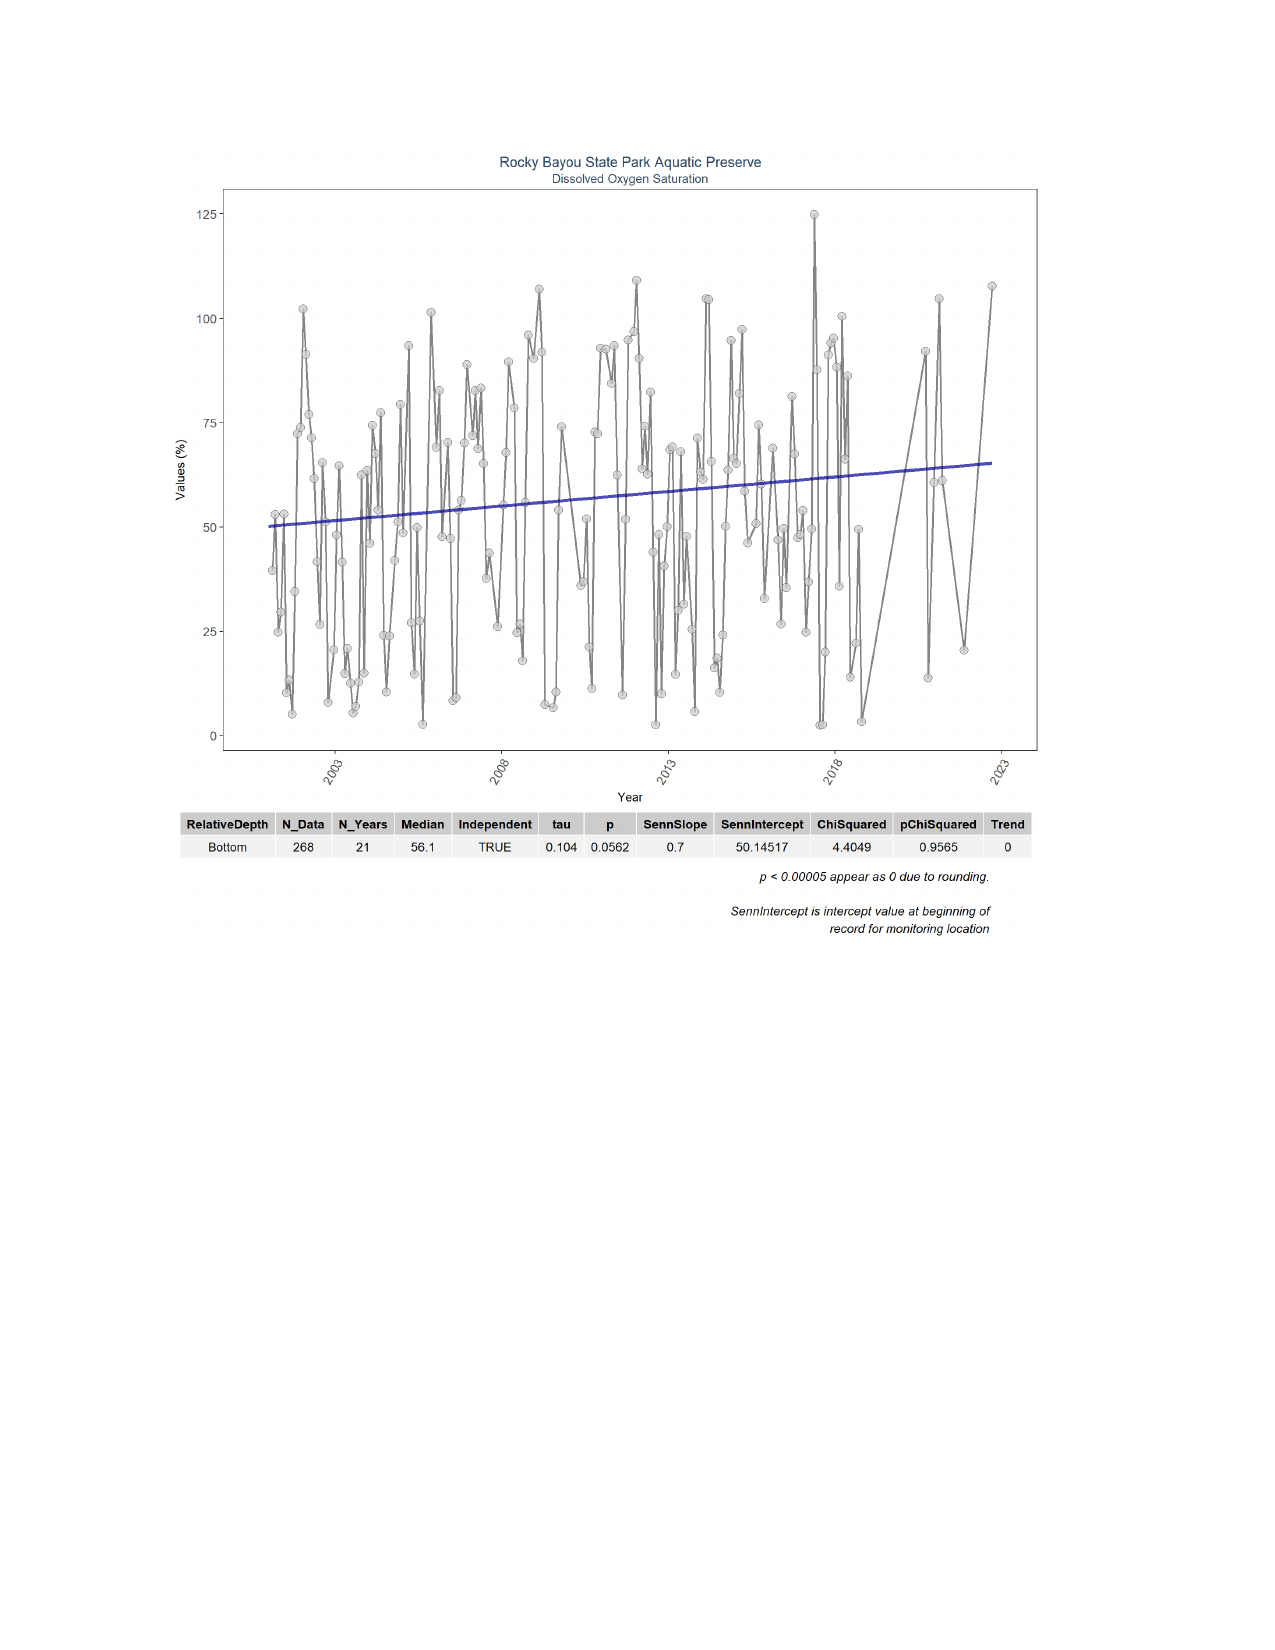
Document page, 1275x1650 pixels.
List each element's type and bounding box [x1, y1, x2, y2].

picture [168, 150, 1044, 938]
